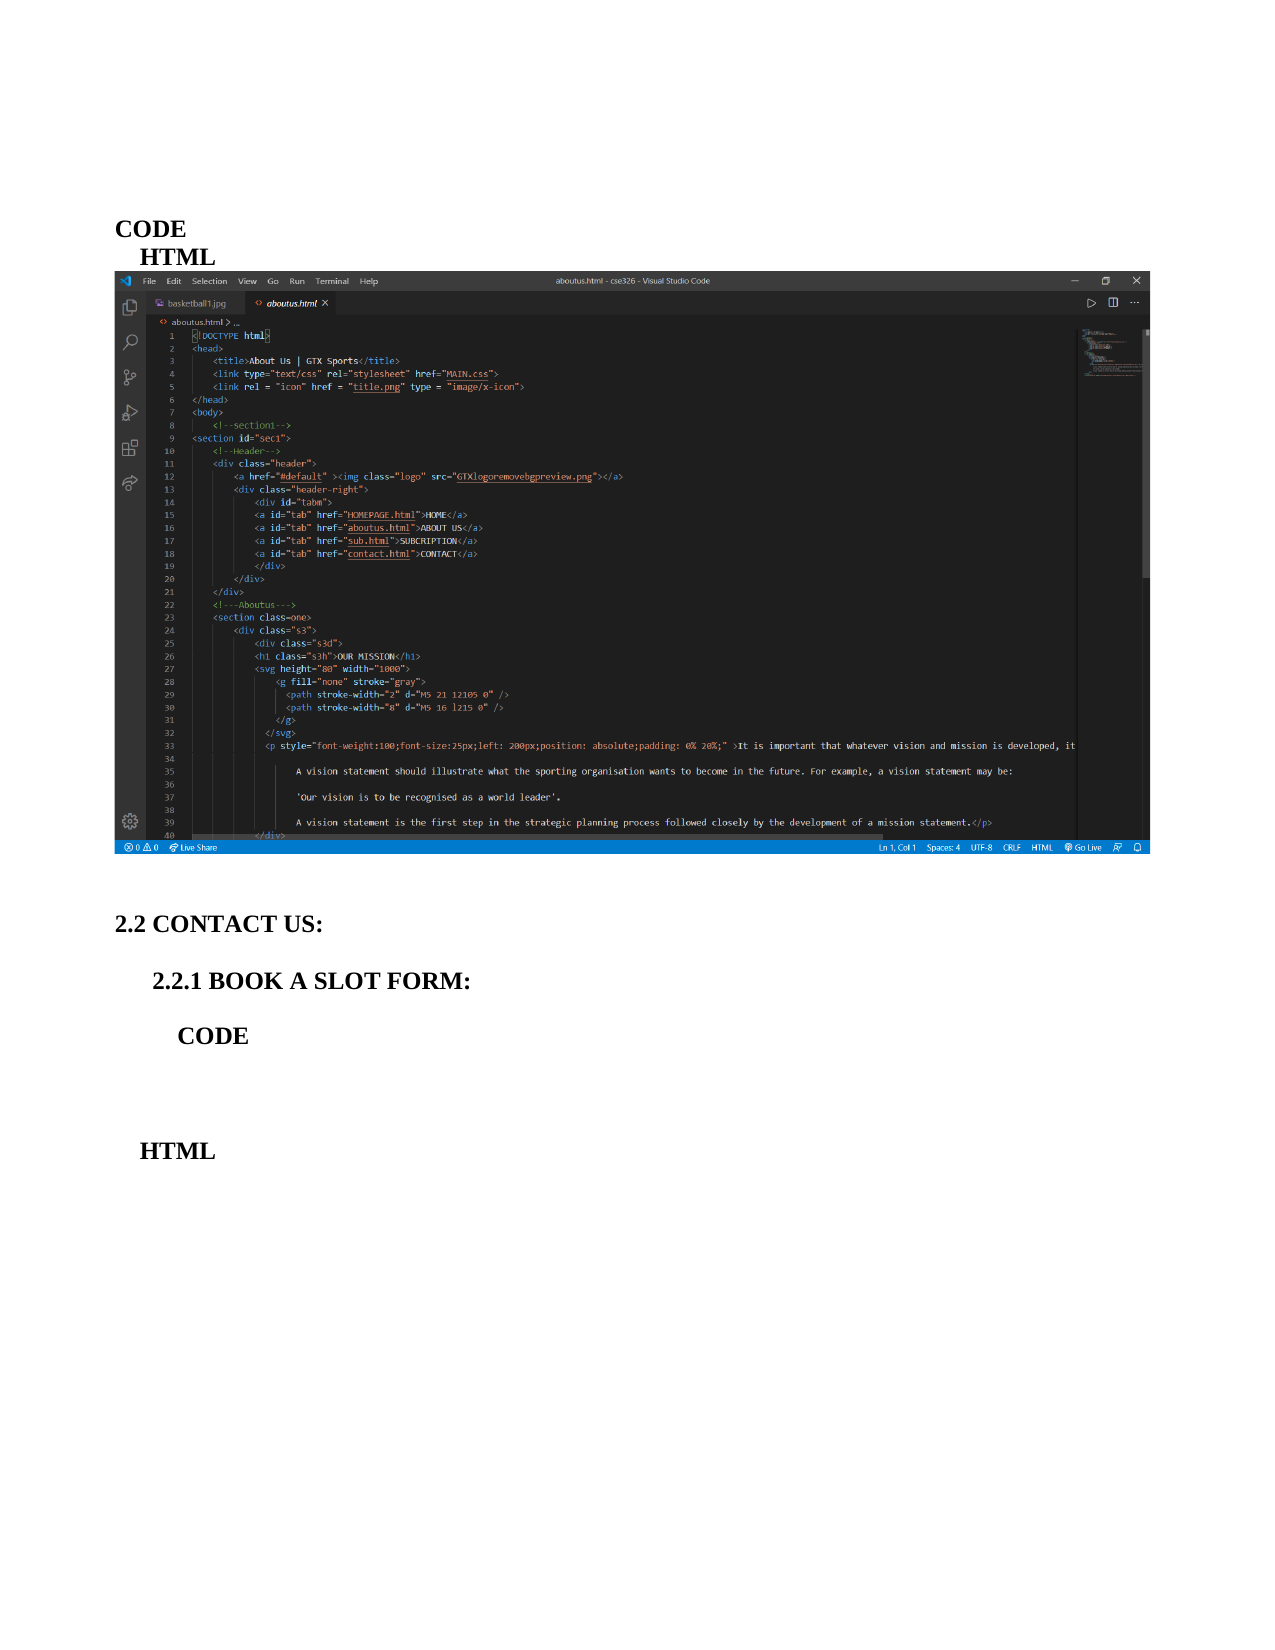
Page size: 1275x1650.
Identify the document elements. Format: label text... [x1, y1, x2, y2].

picture [114, 271, 1150, 854]
text CODE [114, 214, 1150, 242]
text 2.2 CONTACT US: [114, 909, 1150, 937]
text HTML [114, 242, 1150, 271]
text HTML [114, 1136, 1150, 1165]
text 2.2.1 BOOK A SLOT FORM: [114, 966, 1150, 995]
text CODE [114, 1021, 1150, 1050]
